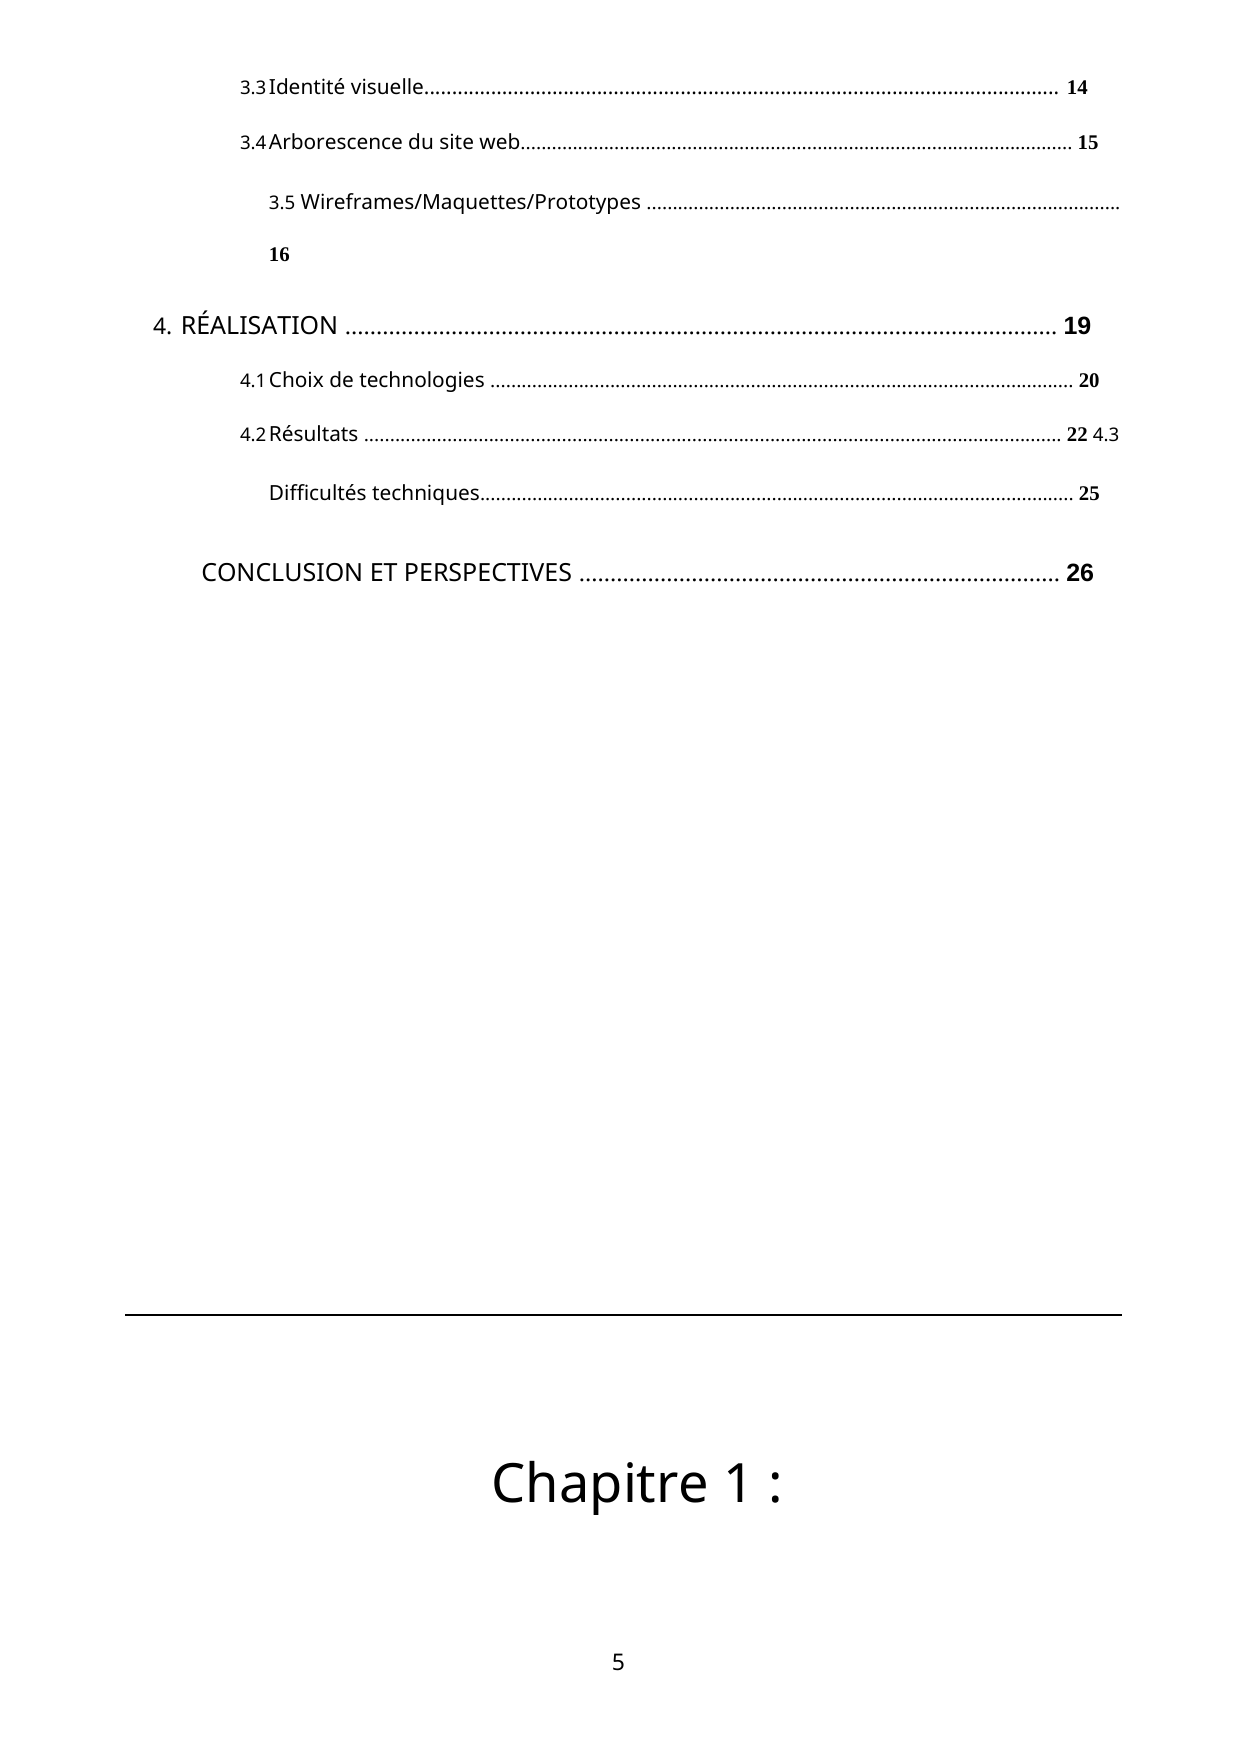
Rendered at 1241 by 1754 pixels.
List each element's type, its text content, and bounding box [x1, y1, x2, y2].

text CONCLUSION ET PERSPECTIVES ............................................................................. 26 [125, 554, 1094, 589]
list Arborescence du site web.......................................................................................................... 15 3.5 Wireframes/Maquettes/Prototypes ........................................................................................... 16 [240, 127, 1123, 266]
list Identité visuelle.................................................................................................................. 14 [240, 72, 1123, 100]
text Chapitre 1 : [127, 1444, 1148, 1518]
list Choix de technologies ................................................................................................................ 20 [240, 365, 1123, 393]
list Résultats ...................................................................................................................................... 22 4.3 Difficultés techniques.................................................................................................................. 25 [240, 419, 1123, 507]
list RÉALISATION .................................................................................................................. 19 [153, 308, 1148, 342]
